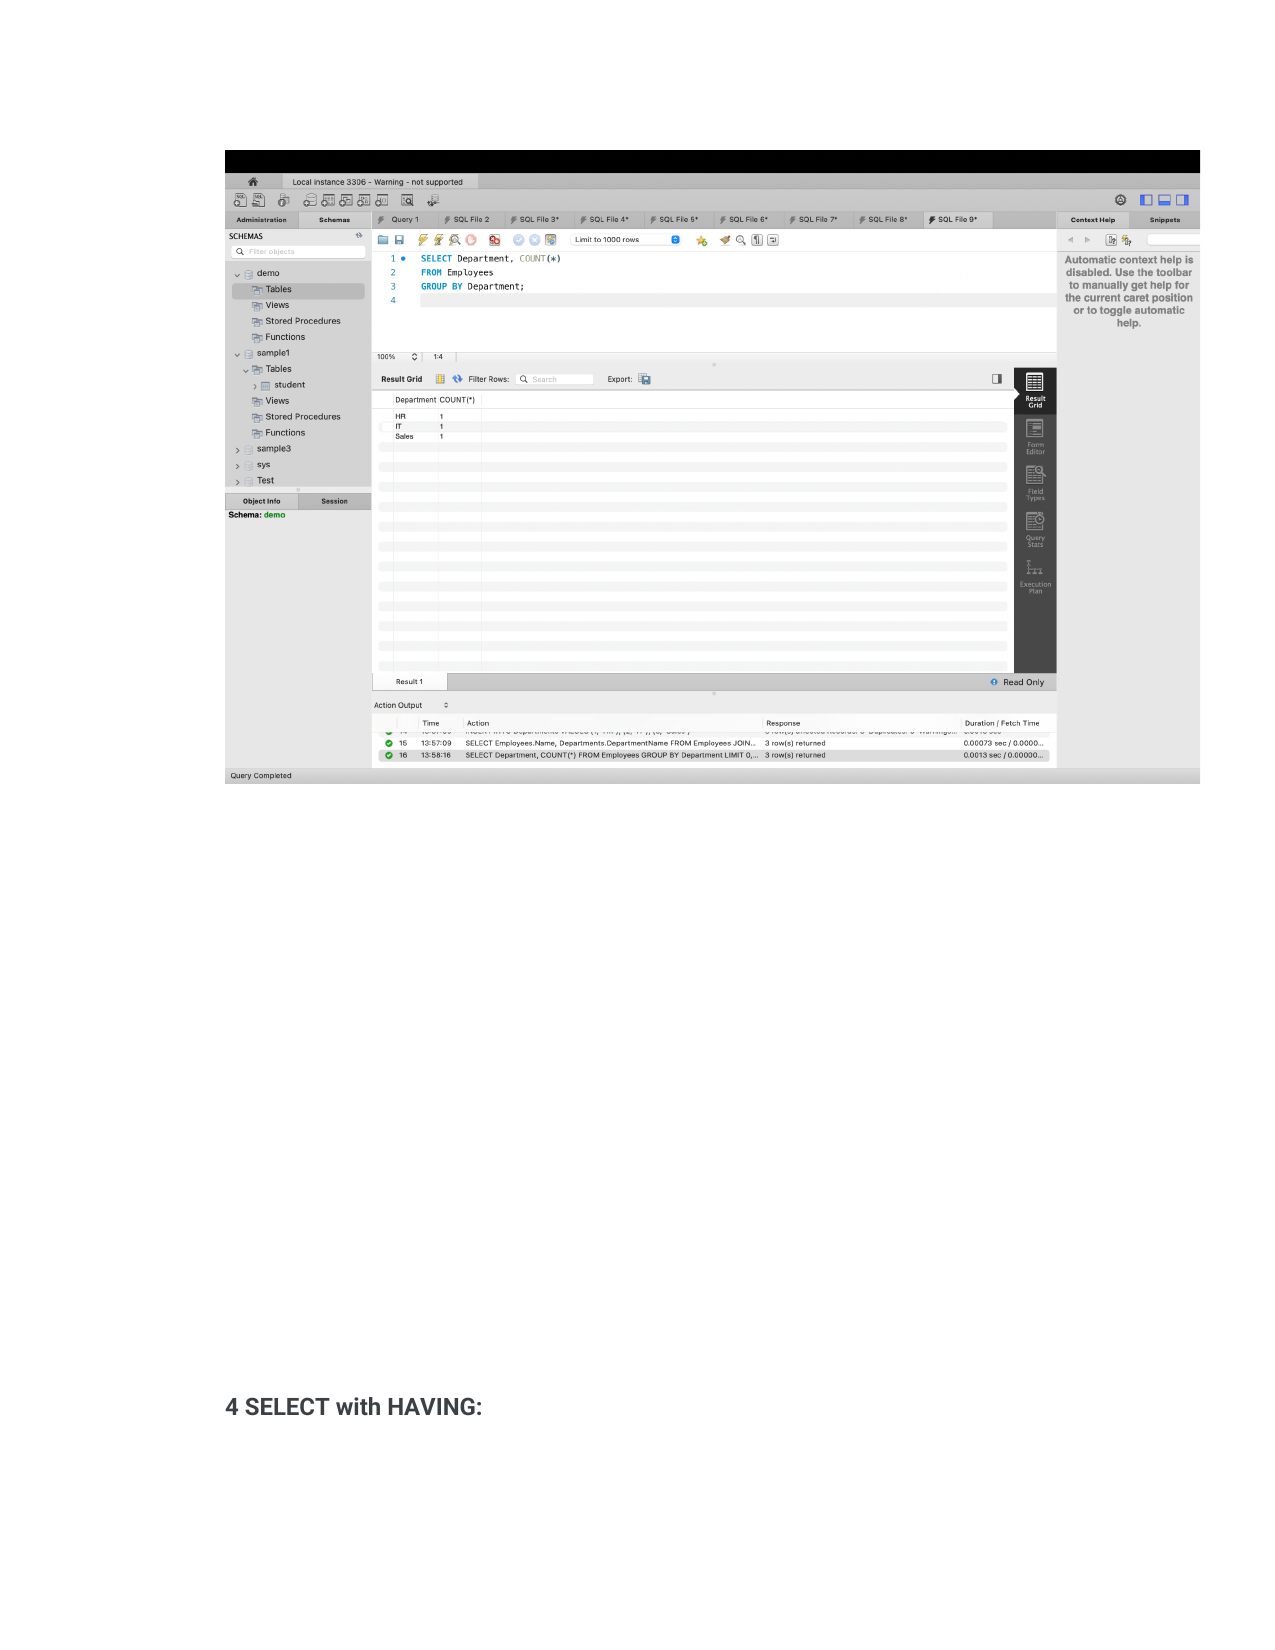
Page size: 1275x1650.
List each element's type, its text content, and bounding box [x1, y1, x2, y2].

picture [225, 150, 1200, 784]
text 4 SELECT with HAVING: [225, 1393, 1125, 1421]
